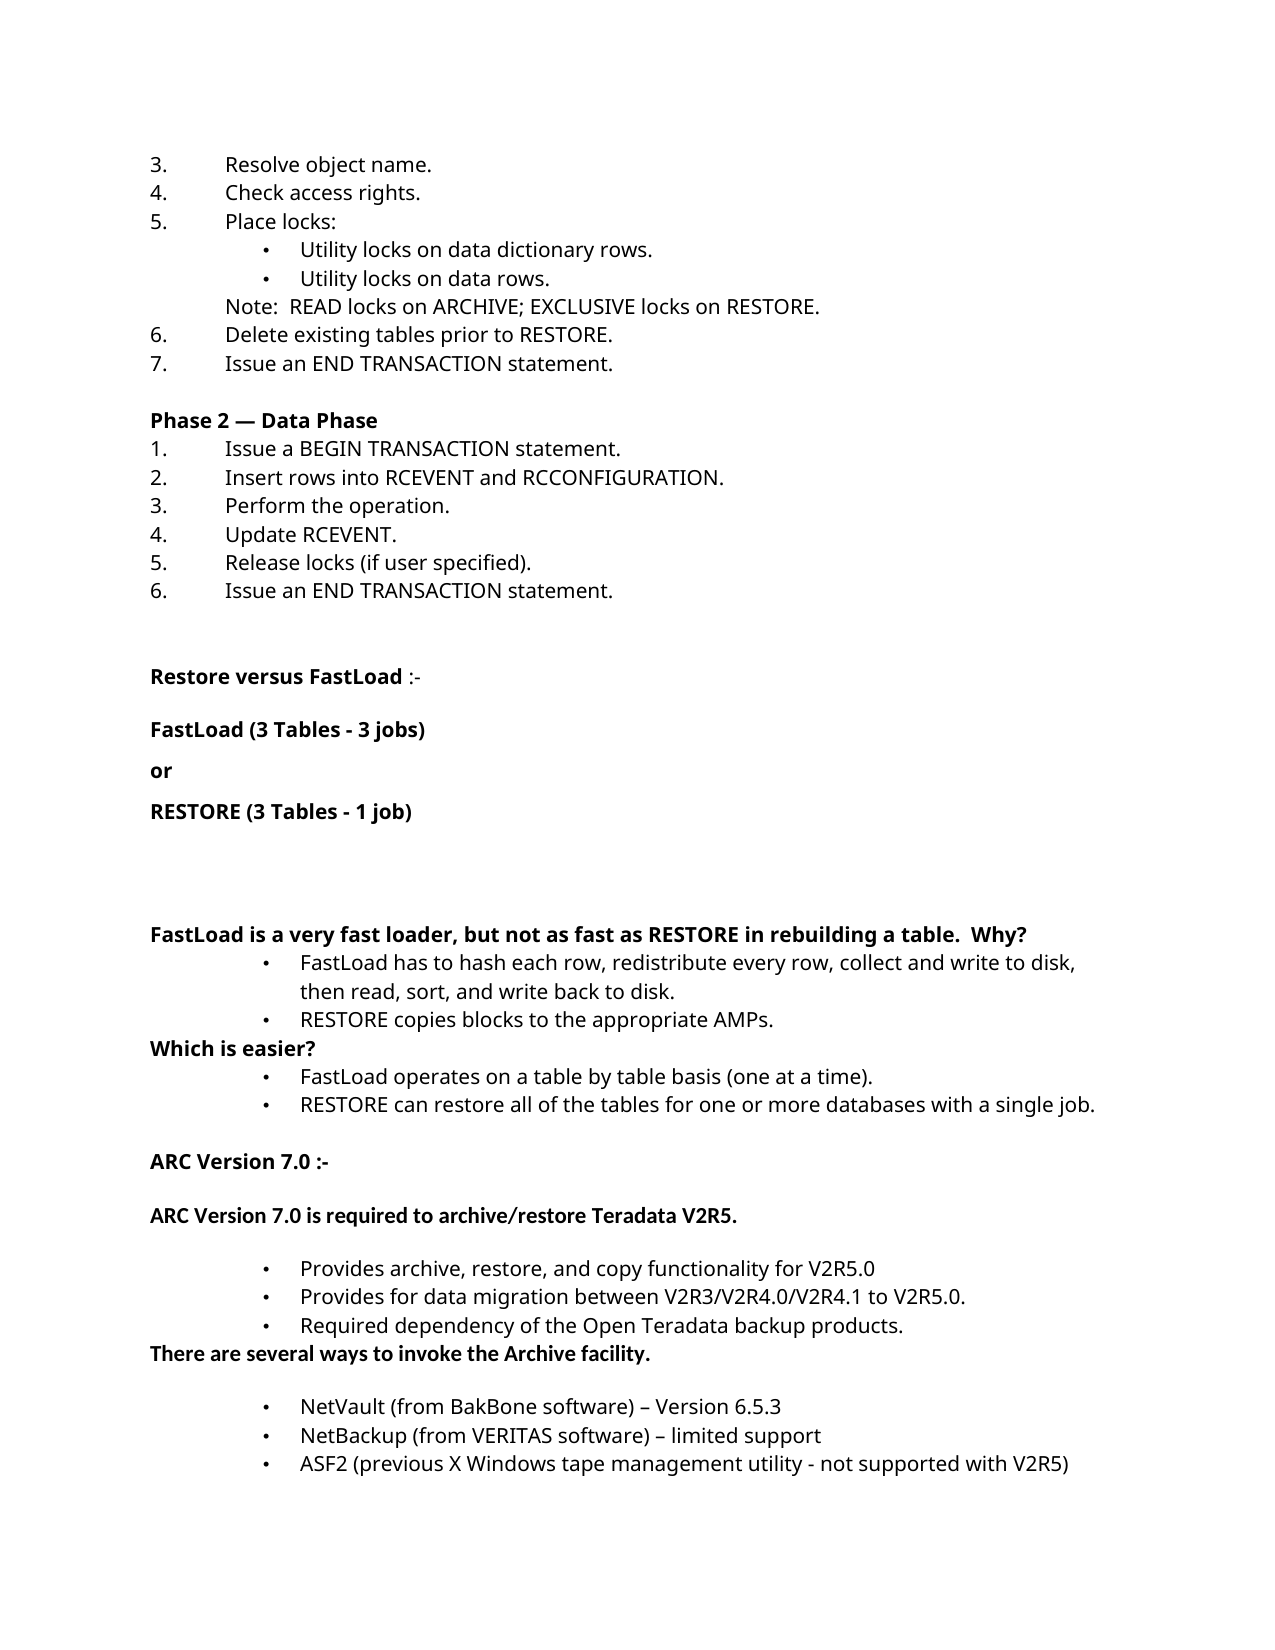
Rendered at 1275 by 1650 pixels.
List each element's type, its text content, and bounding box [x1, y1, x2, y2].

list Utility locks on data rows. [262, 264, 1125, 292]
list Provides for data migration between V2R3/V2R4.0/V2R4.1 to V2R5.0. [262, 1282, 1125, 1311]
list FastLoad operates on a table by table basis (one at a time). [262, 1062, 1125, 1091]
text Phase 2 — Data Phase [150, 406, 1125, 434]
text 5. Place locks: [150, 207, 1125, 235]
text FastLoad is a very fast loader, but not as fast as RESTORE in rebuilding a table. Why? [150, 920, 1125, 948]
text 2. Insert rows into RCEVENT and RCCONFIGURATION. [150, 463, 1125, 491]
text There are several ways to invoke the Archive facility. [150, 1339, 1125, 1367]
text RESTORE (3 Tables - 1 job) [150, 797, 1125, 826]
list Provides archive, restore, and copy functionality for V2R5.0 [262, 1254, 1125, 1282]
text FastLoad (3 Tables - 3 jobs) [150, 715, 1125, 744]
text ARC Version 7.0 is required to archive/restore Teradata V2R5. [150, 1201, 1125, 1229]
list RESTORE copies blocks to the appropriate AMPs. [262, 1005, 1125, 1034]
text ARC Version 7.0 :- [150, 1147, 1125, 1176]
list FastLoad has to hash each row, redistribute every row, collect and write to disk, then read, sort, and write back to disk. [262, 948, 1125, 1005]
text Note: READ locks on ARCHIVE; EXCLUSIVE locks on RESTORE. [150, 292, 1125, 321]
list NetVault (from BakBone software) – Version 6.5.3 [262, 1392, 1125, 1421]
text 1. Issue a BEGIN TRANSACTION statement. [150, 434, 1125, 463]
text Restore versus FastLoad :- [150, 662, 1125, 690]
list ASF2 (previous X Windows tape management utility - not supported with V2R5) [262, 1449, 1125, 1478]
text 7. Issue an END TRANSACTION statement. [150, 349, 1125, 377]
list Required dependency of the Open Teradata backup products. [262, 1311, 1125, 1339]
text 5. Release locks (if user specified). [150, 548, 1125, 577]
text 3. Resolve object name. [150, 150, 1125, 178]
text Which is easier? [150, 1034, 1125, 1062]
text 4. Check access rights. [150, 178, 1125, 207]
text 6. Issue an END TRANSACTION statement. [150, 577, 1125, 605]
list Utility locks on data dictionary rows. [262, 235, 1125, 264]
text 4. Update RCEVENT. [150, 520, 1125, 548]
text 3. Perform the operation. [150, 491, 1125, 520]
list NetBackup (from VERITAS software) – limited support [262, 1421, 1125, 1449]
list RESTORE can restore all of the tables for one or more databases with a single job. [262, 1091, 1125, 1119]
text or [150, 756, 1125, 785]
text 6. Delete existing tables prior to RESTORE. [150, 321, 1125, 349]
